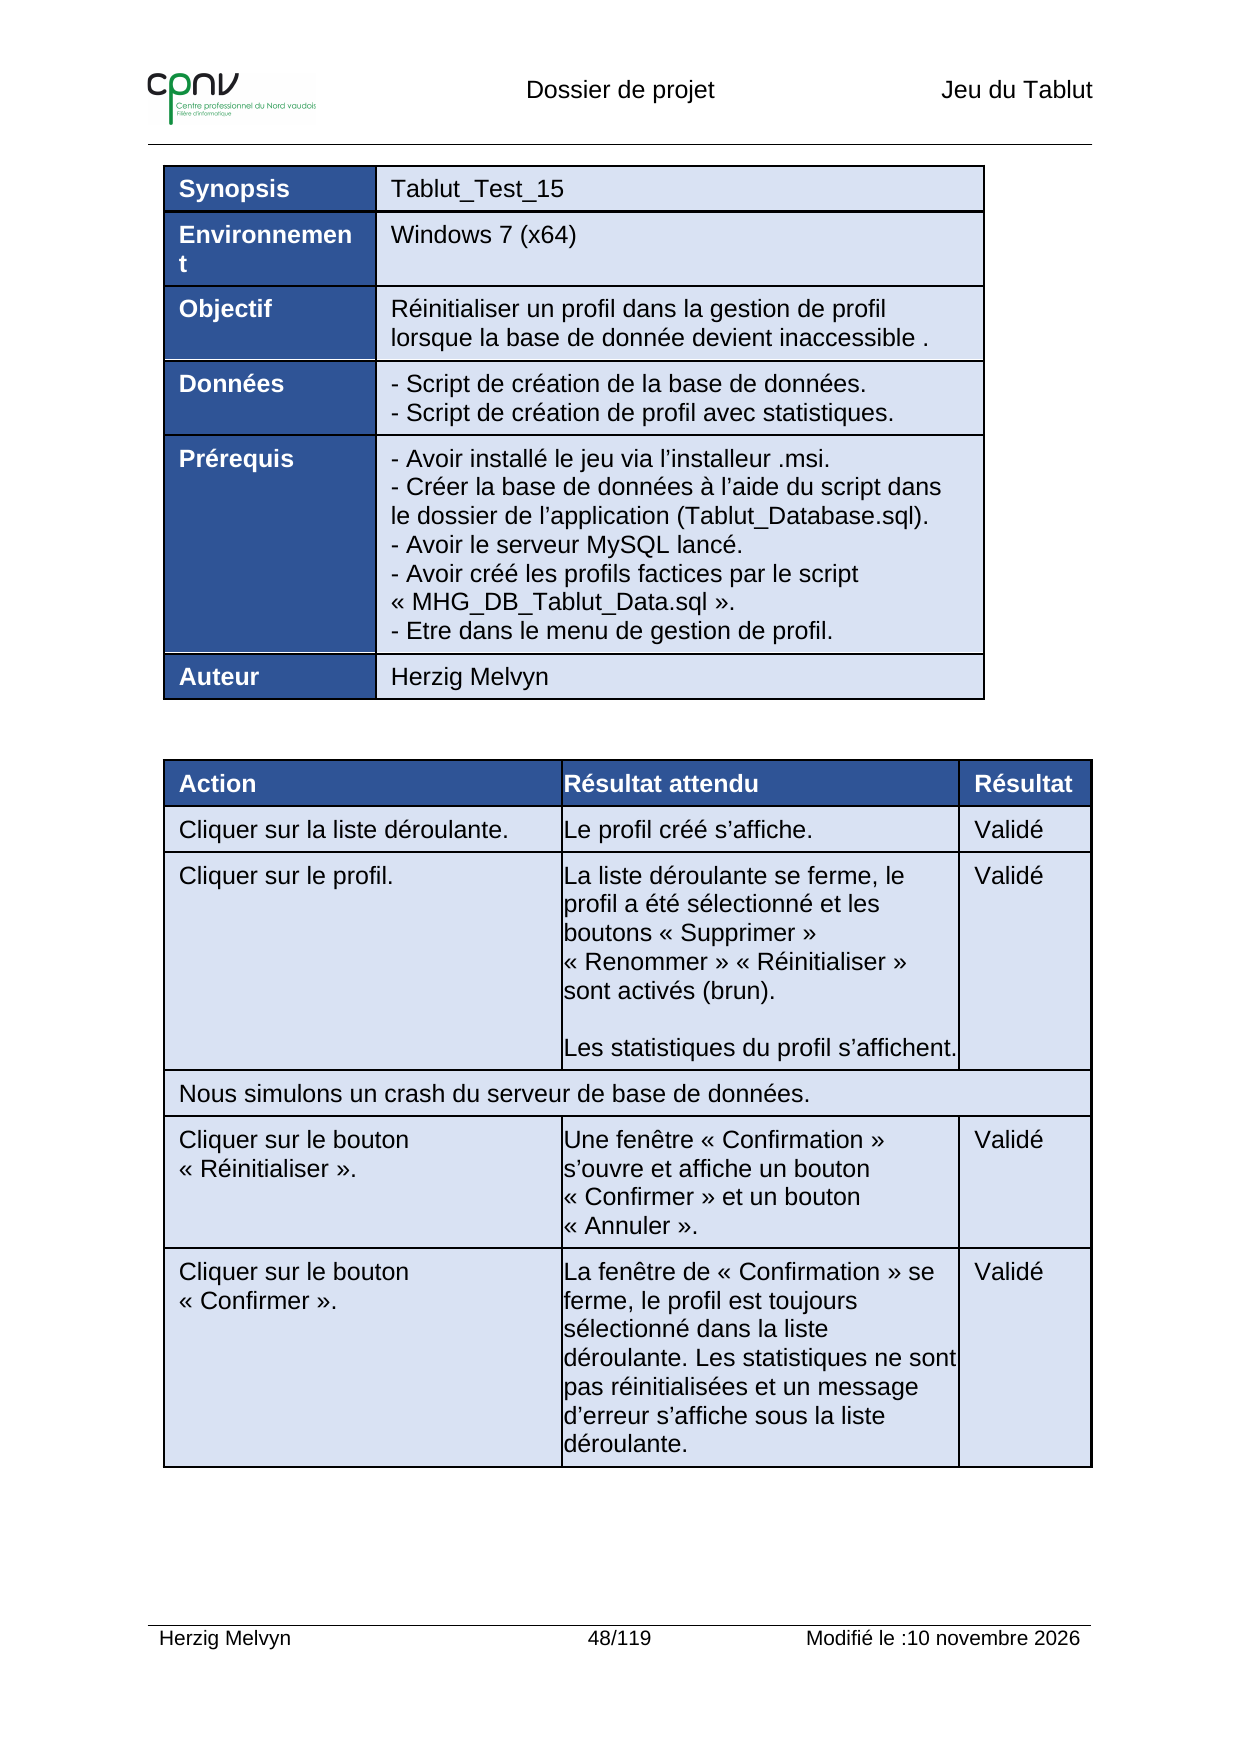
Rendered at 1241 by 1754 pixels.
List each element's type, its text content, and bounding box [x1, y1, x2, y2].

table_cell Données [165, 362, 375, 434]
table_cell Nous simulons un crash du serveur de base de données. [165, 1071, 1090, 1115]
table_cell - Script de création de la base de données. - Script de création de profil avec statistiques. [377, 362, 983, 434]
table_cell Prérequis [165, 436, 375, 652]
table_cell Une fenêtre « Confirmation » s’ouvre et affiche un bouton « Confirmer » et un bouton « Annuler ». [563, 1117, 958, 1247]
table_cell La fenêtre de « Confirmation » se ferme, le profil est toujours sélectionné dans la liste déroulante. Les statistiques ne sont pas réinitialisées et un message d’erreur s’affiche sous la liste déroulante. [563, 1249, 958, 1466]
table_cell Réinitialiser un profil dans la gestion de profil lorsque la base de donnée devient inaccessible . [377, 287, 983, 359]
table_cell La liste déroulante se ferme, le profil a été sélectionné et les boutons « Supprimer » « Renommer » « Réinitialiser » sont activés (brun). Les statistiques du profil s’affichent. [563, 853, 958, 1069]
table_cell Le profil créé s’affiche. [563, 807, 958, 851]
table_cell Herzig Melvyn [377, 655, 983, 698]
table_cell Cliquer sur le bouton « Réinitialiser ». [165, 1117, 561, 1247]
table_cell Objectif [165, 287, 375, 359]
table_header Action [165, 761, 561, 805]
table_header Tablut_Test_15 [377, 167, 983, 210]
table_cell Auteur [165, 655, 375, 698]
table_cell Cliquer sur le bouton « Confirmer ». [165, 1249, 561, 1466]
table_cell Cliquer sur la liste déroulante. [165, 807, 561, 851]
table_cell - Avoir installé le jeu via l’installeur .msi. - Créer la base de données à l’aide du script dans le dossier de l’application (Tablut_Database.sql). - Avoir le serveur MySQL lancé. - Avoir créé les profils factices par le script « MHG_DB_Tablut_Data.sql ». - Etre dans le menu de gestion de profil. [377, 436, 983, 652]
picture [147, 73, 316, 125]
table_header Résultat [960, 761, 1090, 805]
table_cell Validé [960, 807, 1090, 851]
table_cell Cliquer sur le profil. [165, 853, 561, 1069]
table_cell Windows 7 (x64) [377, 213, 983, 285]
table_cell Validé [960, 1117, 1090, 1247]
table_cell Validé [960, 1249, 1090, 1466]
table_cell Environnement [165, 213, 375, 285]
table_header Résultat attendu [563, 761, 958, 805]
table_cell Validé [960, 853, 1090, 1069]
table_header Synopsis [165, 167, 375, 210]
